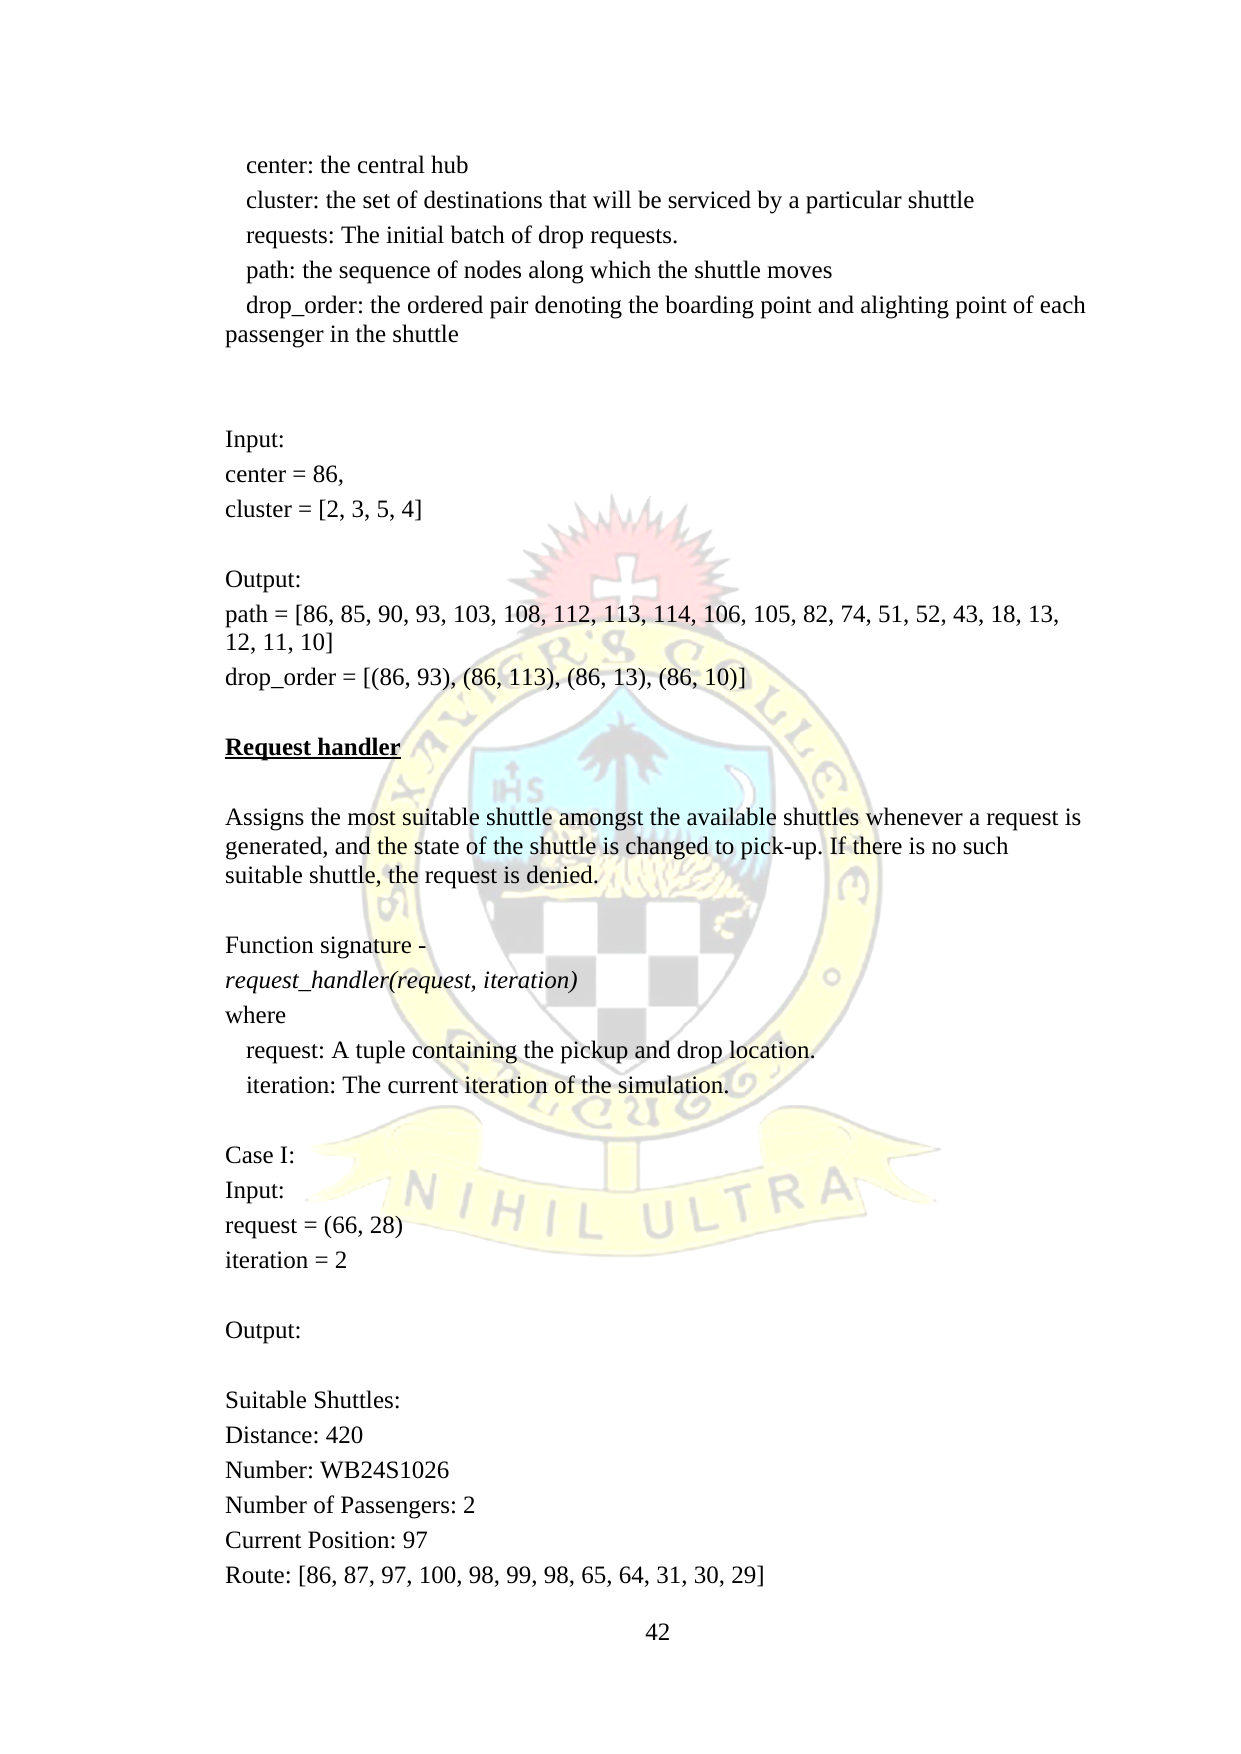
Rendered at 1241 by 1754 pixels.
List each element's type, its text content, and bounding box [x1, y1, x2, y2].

text Number of Passengers: 2 [225, 1490, 1090, 1519]
text cluster: the set of destinations that will be serviced by a particular shuttle [225, 185, 1090, 214]
text center: the central hub [225, 150, 1090, 179]
text cluster = [2, 3, 5, 4] [225, 494, 1090, 522]
text iteration: The current iteration of the simulation. [225, 1070, 1090, 1099]
text Case I: [225, 1140, 1090, 1169]
text Output: [225, 564, 1090, 592]
text Request handler [225, 732, 1090, 761]
text Input: [225, 1175, 1090, 1204]
text Current Position: 97 [225, 1525, 1090, 1554]
text Distance: 420 [225, 1420, 1090, 1449]
text path = [86, 85, 90, 93, 103, 108, 112, 113, 114, 106, 105, 82, 74, 51, 52, 43, 18, 13, 12, 11, 10] [225, 599, 1090, 656]
text Route: [86, 87, 97, 100, 98, 99, 98, 65, 64, 31, 30, 29] [225, 1560, 1090, 1589]
text drop_order = [(86, 93), (86, 113), (86, 13), (86, 10)] [225, 662, 1090, 691]
text request: A tuple containing the pickup and drop location. [225, 1035, 1090, 1064]
text Suitable Shuttles: [225, 1385, 1090, 1414]
text request_handler(request, iteration) [225, 965, 1090, 994]
text Assigns the most suitable shuttle amongst the available shuttles whenever a request is generated, and the state of the shuttle is changed to pick-up. If there is no such suitable shuttle, the request is denied. [225, 802, 1090, 889]
text Input: [225, 424, 1090, 452]
text center = 86, [225, 459, 1090, 487]
text where [225, 1000, 1090, 1029]
text drop_order: the ordered pair denoting the boarding point and alighting point of each passenger in the shuttle [225, 290, 1090, 347]
text requests: The initial batch of drop requests. [225, 220, 1090, 249]
text path: the sequence of nodes along which the shuttle moves [225, 255, 1090, 284]
text Function signature - [225, 930, 1090, 959]
text Number: WB24S1026 [225, 1455, 1090, 1484]
text iteration = 2 [225, 1245, 1090, 1274]
text Output: [225, 1315, 1090, 1344]
text request = (66, 28) [225, 1210, 1090, 1239]
